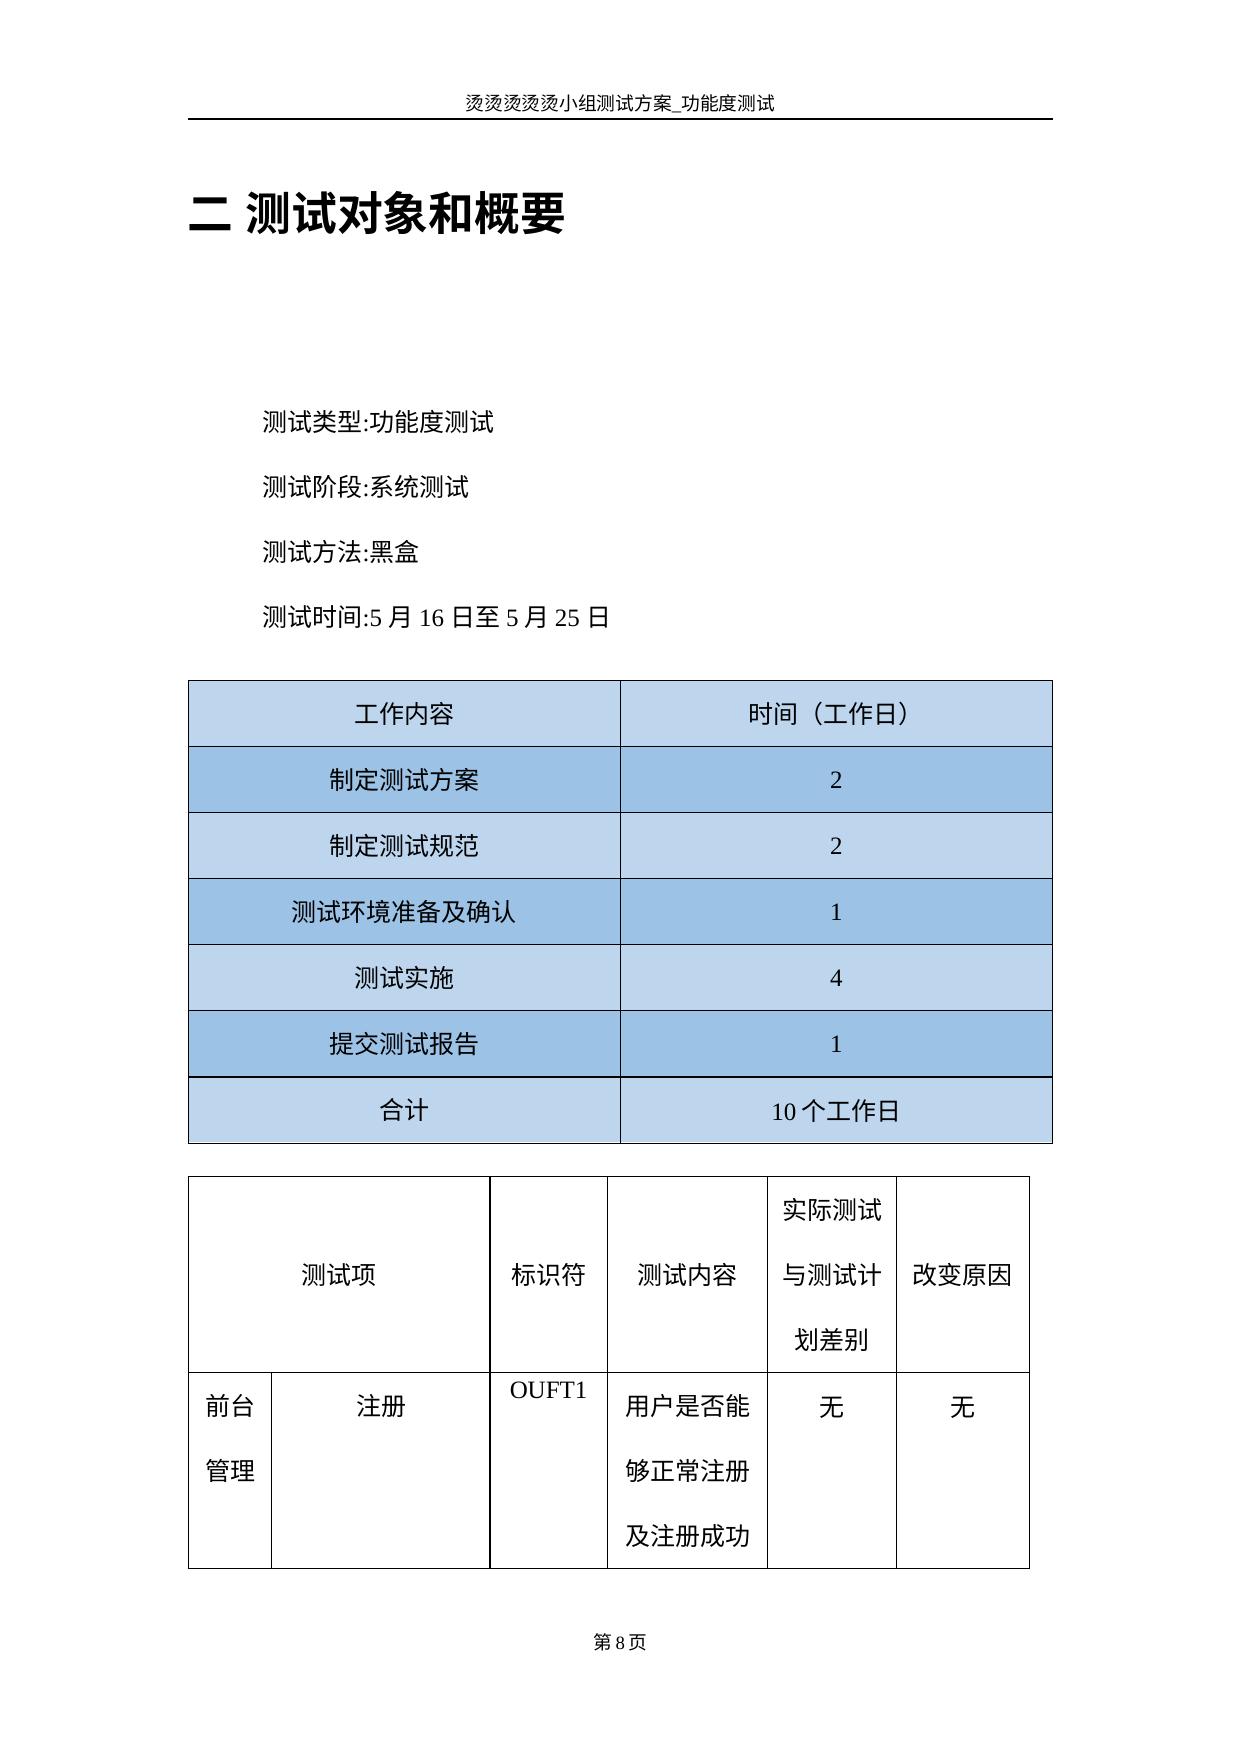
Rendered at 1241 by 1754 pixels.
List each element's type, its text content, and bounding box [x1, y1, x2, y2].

subtitle 二 测试对象和概要 [187, 162, 1053, 259]
text 测试时间:5 月 16 日至 5 月25 日 [187, 583, 1053, 648]
text 测试类型:功能度测试 [187, 388, 1053, 453]
table_cell 2 [621, 813, 1052, 878]
table_cell 1 [621, 879, 1052, 944]
table_cell 2 [621, 747, 1052, 812]
table_header 改变原因 [897, 1177, 1029, 1372]
table_cell 1 [621, 1011, 1052, 1076]
table_cell 合计 [189, 1078, 620, 1142]
table_cell 制定测试规范 [189, 813, 620, 878]
table_header 测试内容 [608, 1177, 767, 1372]
text 测试阶段:系统测试 [187, 453, 1053, 518]
table_header 测试项 [189, 1177, 489, 1372]
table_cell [608, 1373, 767, 1568]
table_cell 测试环境准备及确认 [189, 879, 620, 944]
table_cell 前台管理 [189, 1373, 271, 1568]
table_header 标识符 [491, 1177, 607, 1372]
table_cell 无 [897, 1373, 1029, 1568]
table_cell OUFT1 [491, 1373, 607, 1568]
text 测试方法:黑盒 [187, 518, 1053, 583]
table_cell 制定测试方案 [189, 747, 620, 812]
table_cell 10个工作日 [621, 1078, 1052, 1142]
table_cell 提交测试报告 [189, 1011, 620, 1076]
table_cell 无 [768, 1373, 896, 1568]
table_cell 4 [621, 945, 1052, 1010]
table_header 实际测试与测试计划差别 [768, 1177, 896, 1372]
table_header 工作内容 [189, 681, 620, 746]
table_cell 测试实施 [189, 945, 620, 1010]
table_header 时间（工作日） [621, 681, 1052, 746]
table_cell 注册 [272, 1373, 489, 1568]
